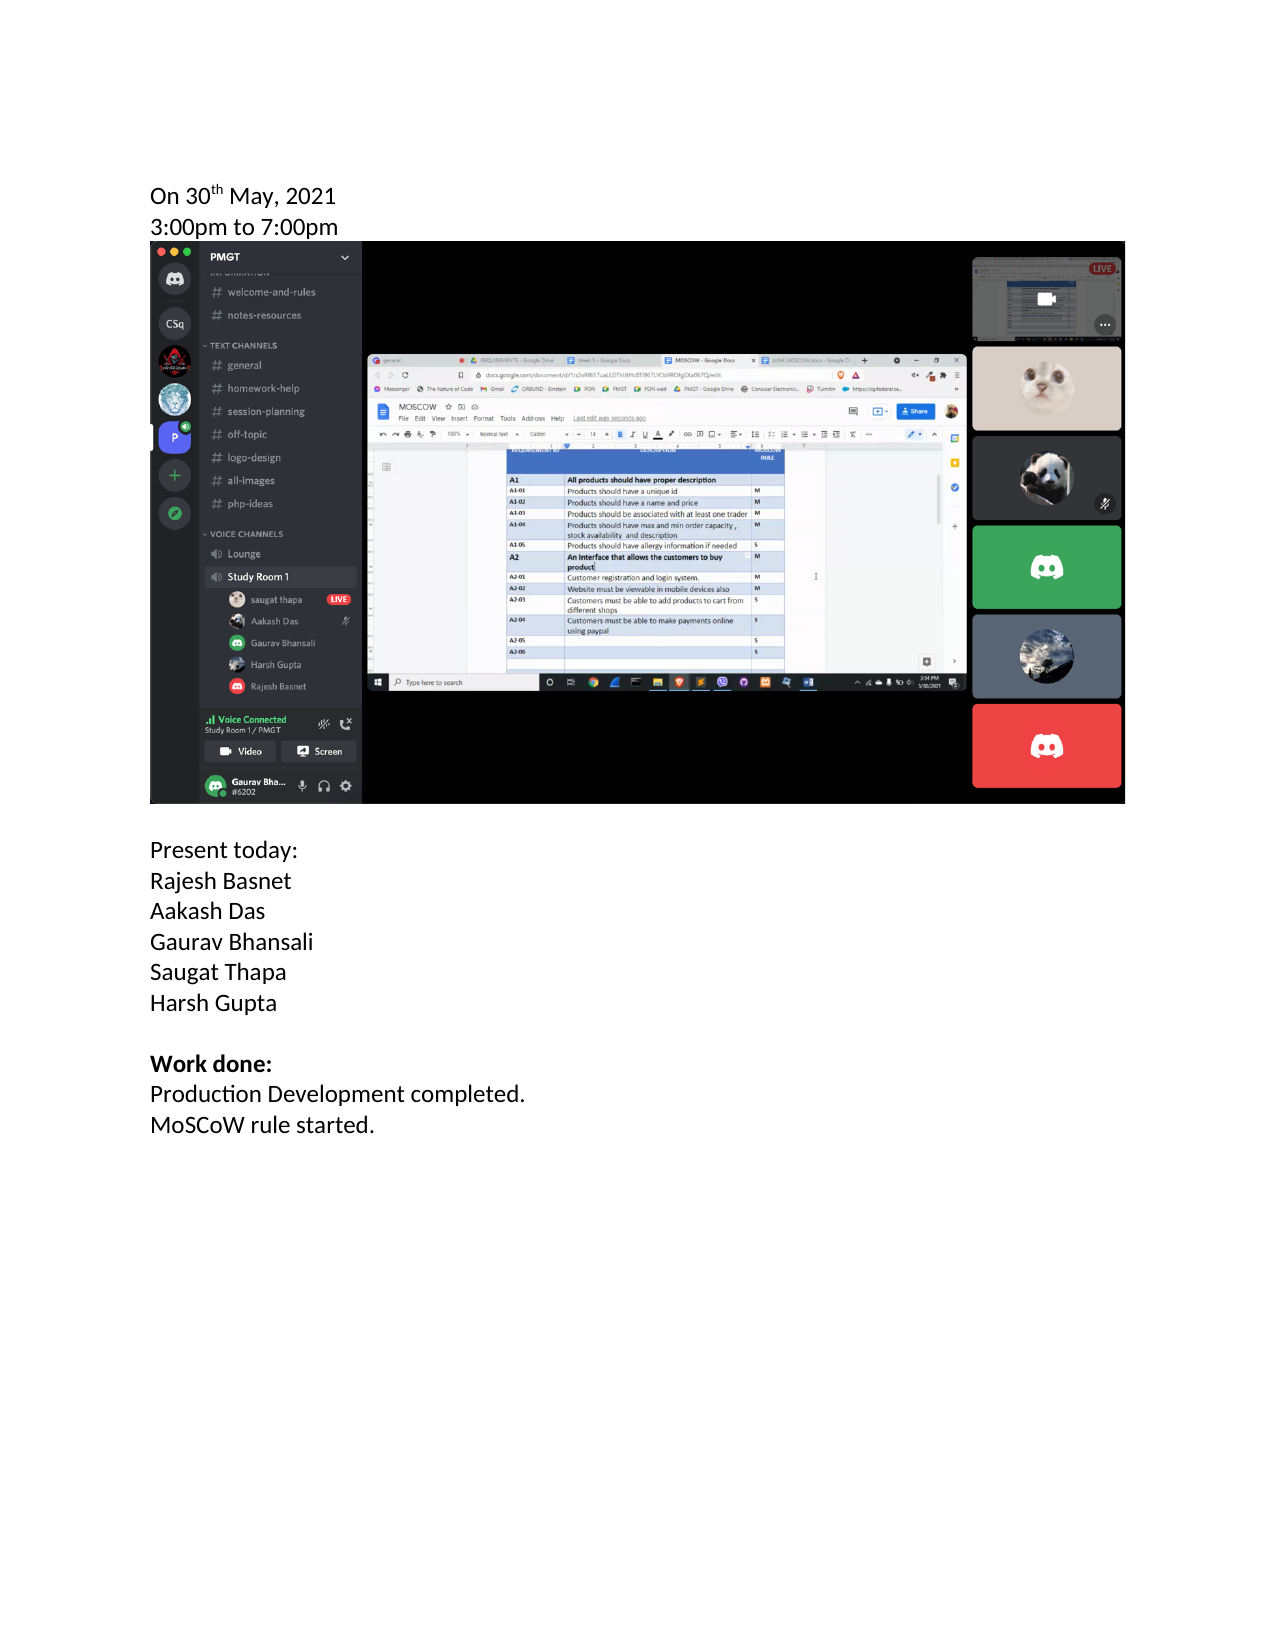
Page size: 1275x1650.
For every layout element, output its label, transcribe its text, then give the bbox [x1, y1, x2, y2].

text Harsh Gupta [150, 987, 1125, 1018]
text Work done: [150, 1048, 1125, 1079]
text On 30th May, 2021 [150, 181, 1125, 211]
text 3:00pm to 7:00pm [150, 211, 1125, 241]
text Rajesh Basnet [150, 865, 1125, 896]
text MoSCoW rule started. [150, 1109, 1125, 1140]
text Production Development completed. [150, 1079, 1125, 1109]
text Present today: [150, 834, 1125, 865]
text Gaurav Bhansali [150, 926, 1125, 957]
text Aakash Das [150, 896, 1125, 926]
picture [150, 241, 1125, 804]
text Saugat Thapa [150, 957, 1125, 987]
